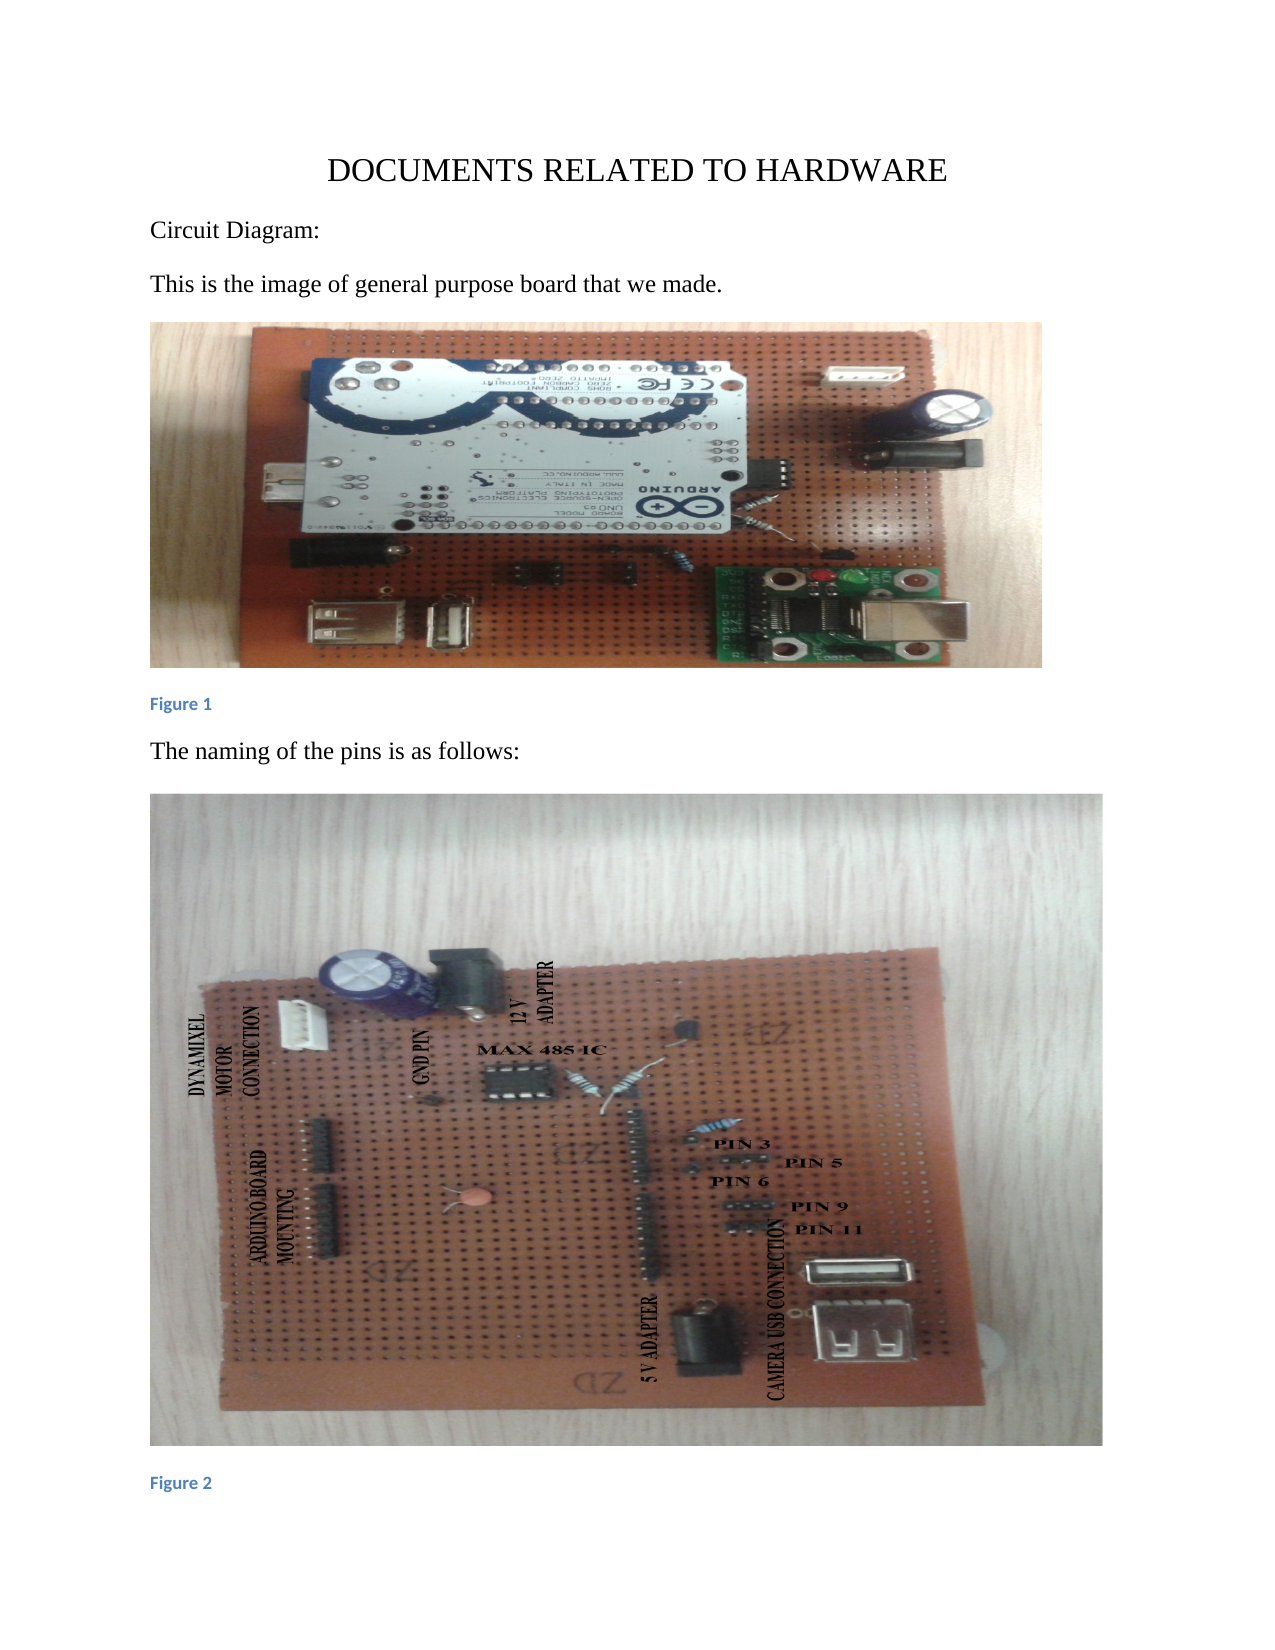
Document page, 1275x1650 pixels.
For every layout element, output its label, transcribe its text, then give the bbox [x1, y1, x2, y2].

text DOCUMENTS RELATED TO HARDWARE [150, 150, 1125, 188]
text This is the image of general purpose board that we made. [150, 269, 1125, 297]
text The naming of the pins is as follows: [150, 736, 1125, 765]
picture [150, 322, 1043, 668]
picture [150, 790, 1126, 1446]
text Circuit Diagram: [150, 215, 1125, 244]
